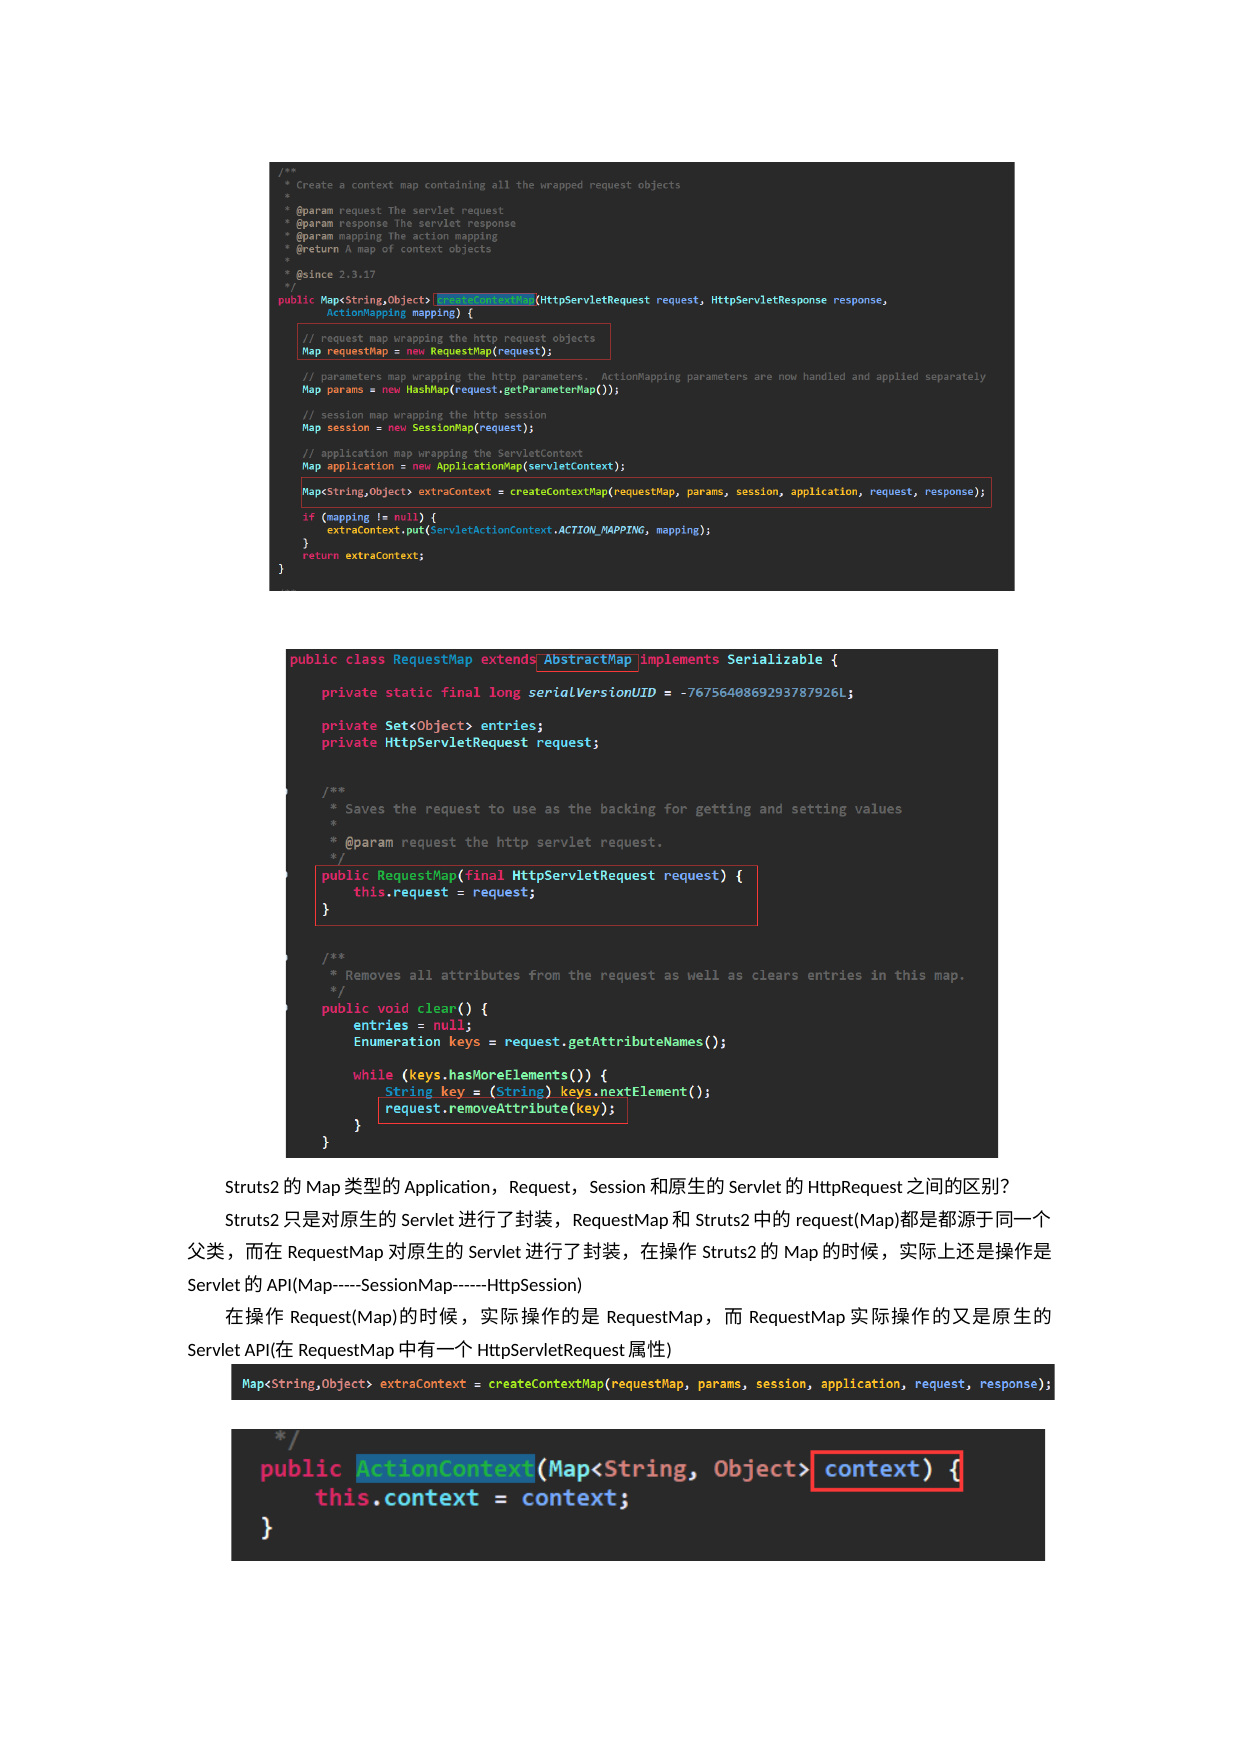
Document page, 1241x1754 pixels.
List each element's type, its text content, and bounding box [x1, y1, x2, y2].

picture [231, 1364, 1055, 1400]
picture [269, 162, 1015, 591]
picture [285, 649, 999, 1158]
text Struts2的Map类型的Application，Request，Session和原生的Servlet的HttpRequest之间的区别？ [187, 1169, 1053, 1202]
text 在操作Request(Map)的时候，实际操作的是RequestMap，而RequestMap实际操作的又是原生的Servlet API(在RequestMap中有一个HttpServletRequest属性) [187, 1299, 1053, 1364]
text Struts2只是对原生的Servlet进行了封装，RequestMap和Struts2中的request(Map)都是都源于同一个父类，而在RequestMap对原生的Servlet进行了封装，在操作Struts2的Map的时候，实际上还是操作是Servlet的API(Map-----SessionMap------HttpSession) [187, 1202, 1053, 1299]
picture [231, 1429, 1046, 1561]
